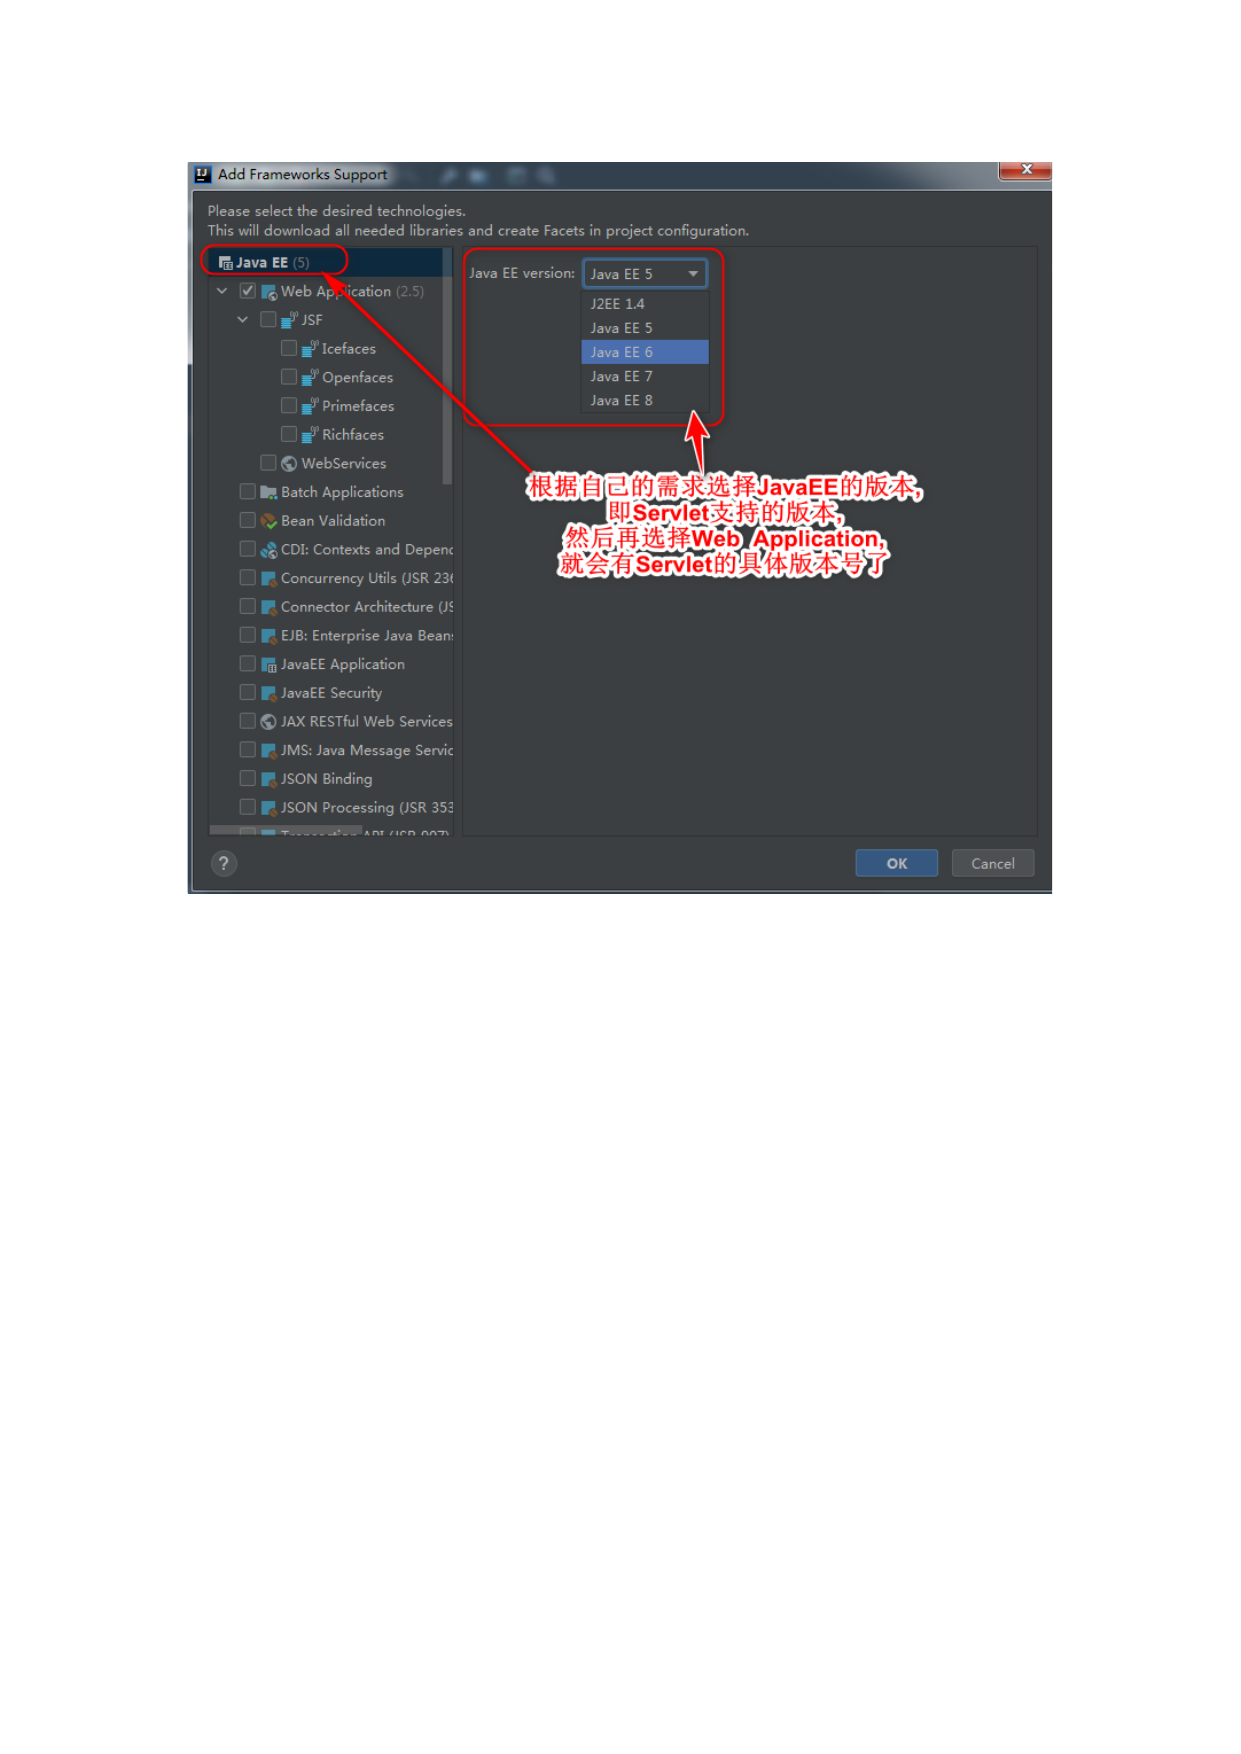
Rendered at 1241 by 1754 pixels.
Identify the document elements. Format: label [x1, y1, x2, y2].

picture [187, 162, 1053, 894]
